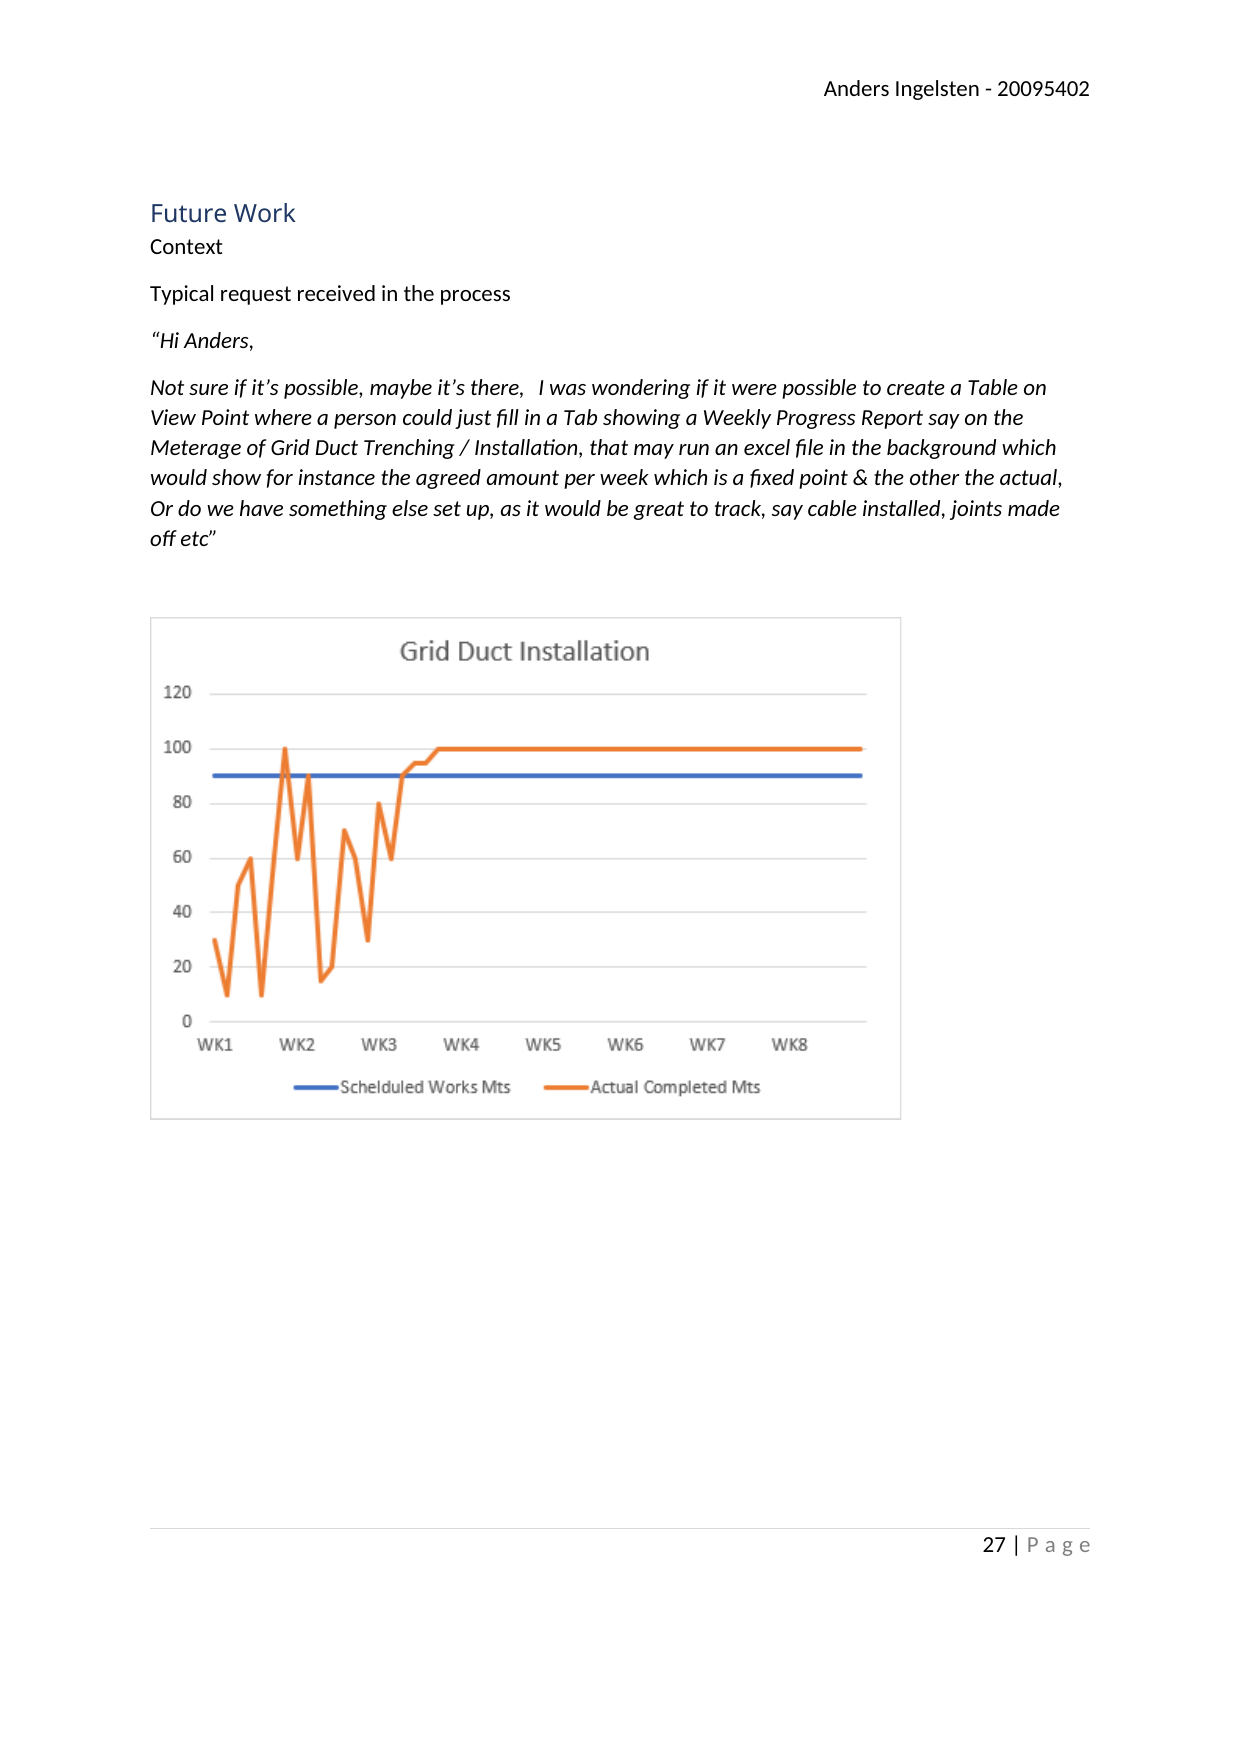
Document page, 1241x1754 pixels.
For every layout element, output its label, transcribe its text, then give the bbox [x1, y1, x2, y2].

text Not sure if it’s possible, maybe it’s there, I was wondering if it were possible to create a Table on View Point where a person could just fill in a Tab showing a Weekly Progress Report say on the Meterage of Grid Duct Trenching / Installation, that may run an excel file in the background which would show for instance the agreed amount per week which is a fixed point & the other the actual, Or do we have something else set up, as it would be great to track, say cable installed, joints made off etc” [150, 373, 1090, 552]
text “Hi Anders, [150, 326, 1090, 354]
text Typical request received in the process [150, 279, 1090, 307]
text Context [150, 232, 1090, 260]
subtitle Future Work [150, 195, 1090, 229]
picture [150, 617, 902, 1120]
